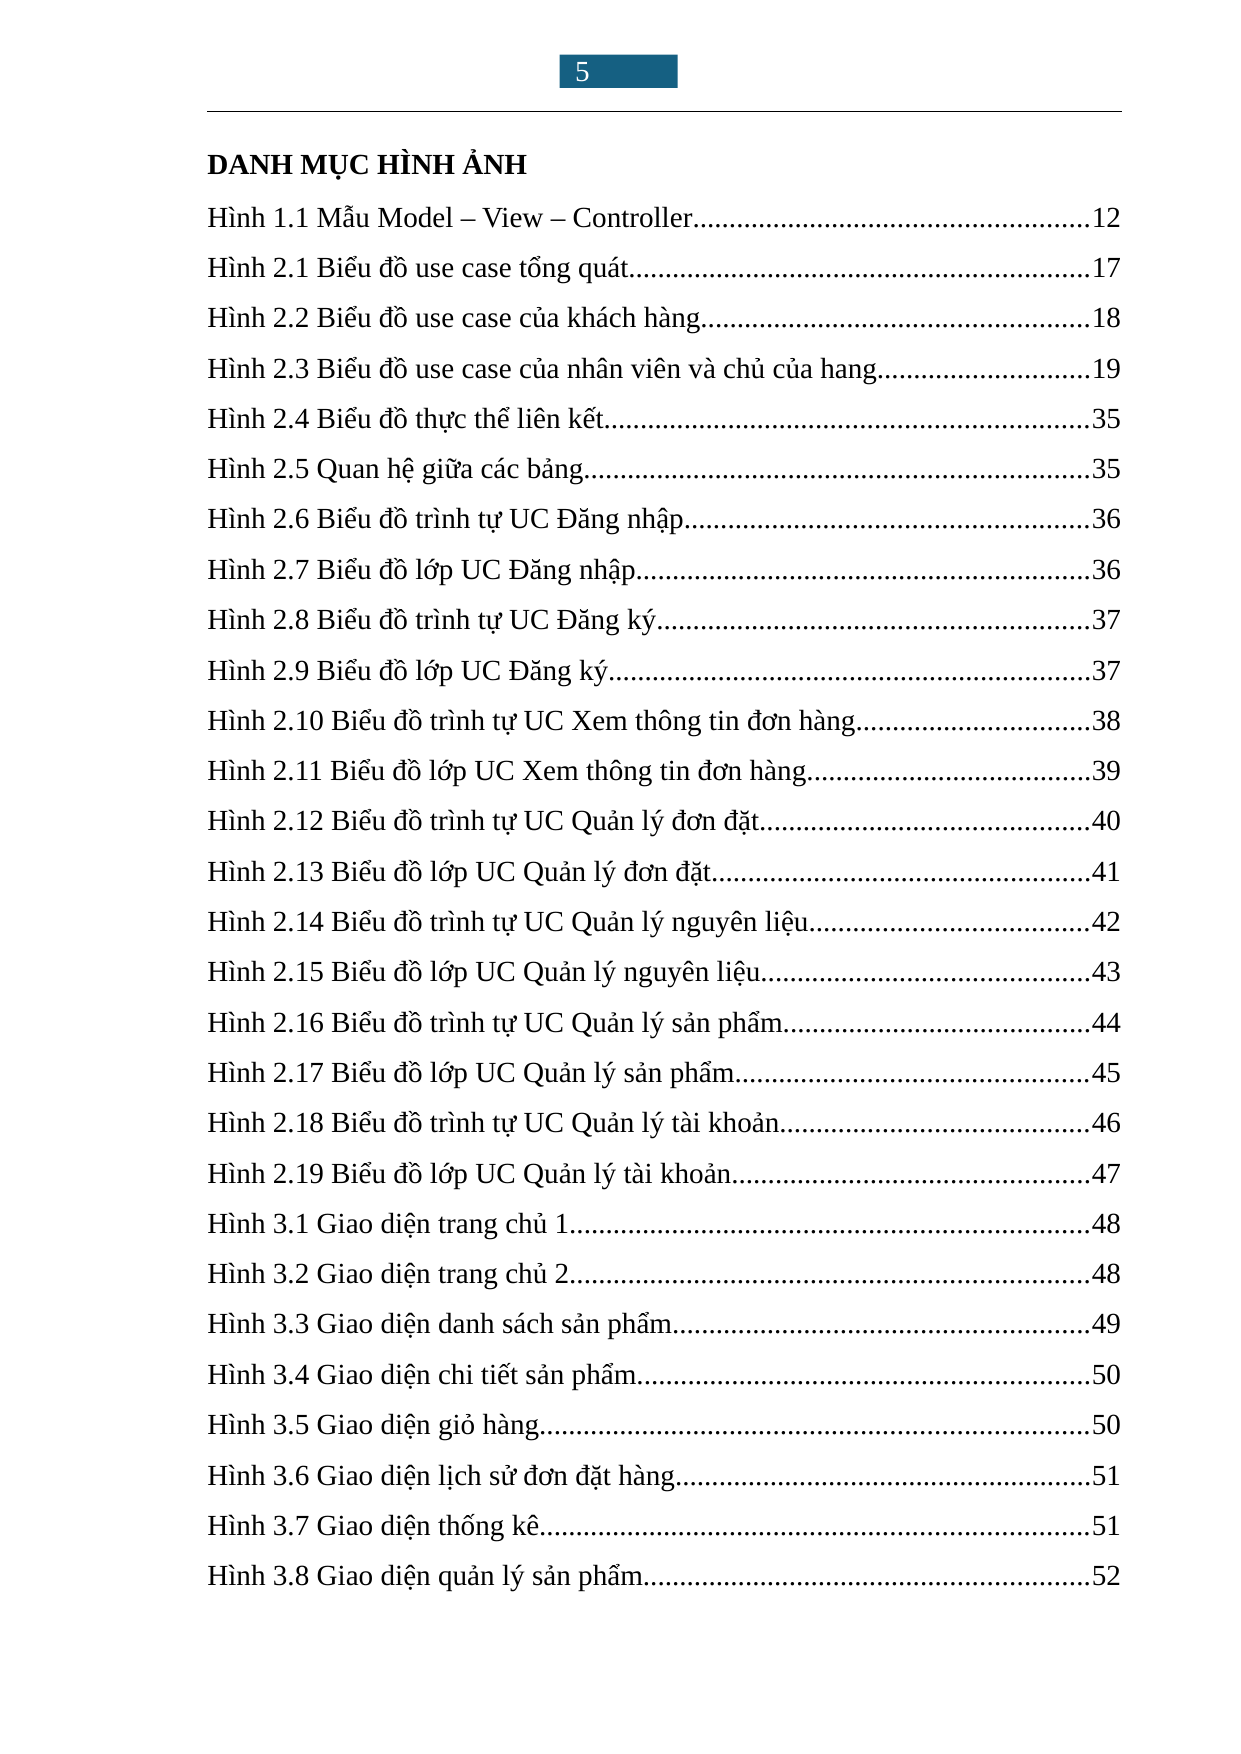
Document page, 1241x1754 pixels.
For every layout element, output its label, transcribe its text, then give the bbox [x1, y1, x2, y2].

text Hình 2.9 Biểu đồ lớp UC Đăng ký 37 [207, 653, 1122, 686]
text Hình 2.17 Biểu đồ lớp UC Quản lý sản phẩm 45 [207, 1055, 1122, 1089]
text Hình 3.5 Giao diện giỏ hàng 50 [207, 1407, 1122, 1441]
text Hình 3.7 Giao diện thống kê 51 [207, 1508, 1122, 1541]
text Hình 3.6 Giao diện lịch sử đơn đặt hàng 51 [207, 1458, 1122, 1491]
text Danh mục hình ảnh [207, 147, 1122, 181]
text Hình 2.6 Biểu đồ trình tự UC Đăng nhập 36 [207, 502, 1122, 535]
text Hình 2.14 Biểu đồ trình tự UC Quản lý nguyên liệu 42 [207, 904, 1122, 938]
text Hình 1.1 Mẫu Model – View – Controller 12 [207, 200, 1122, 233]
text Hình 2.12 Biểu đồ trình tự UC Quản lý đơn đặt 40 [207, 803, 1122, 837]
text Hình 3.1 Giao diện trang chủ 1 48 [207, 1206, 1122, 1239]
text Hình 2.8 Biểu đồ trình tự UC Đăng ký 37 [207, 602, 1122, 636]
text Hình 3.8 Giao diện quản lý sản phẩm 52 [207, 1558, 1122, 1592]
text Hình 2.10 Biểu đồ trình tự UC Xem thông tin đơn hàng 38 [207, 703, 1122, 736]
text Hình 2.11 Biểu đồ lớp UC Xem thông tin đơn hàng 39 [207, 753, 1122, 787]
text Hình 3.3 Giao diện danh sách sản phẩm 49 [207, 1307, 1122, 1340]
text Hình 2.3 Biểu đồ use case của nhân viên và chủ của hang 19 [207, 351, 1122, 384]
text Hình 2.2 Biểu đồ use case của khách hàng 18 [207, 300, 1122, 334]
text Hình 2.15 Biểu đồ lớp UC Quản lý nguyên liệu 43 [207, 954, 1122, 988]
text Hình 2.7 Biểu đồ lớp UC Đăng nhập 36 [207, 552, 1122, 586]
text Hình 2.16 Biểu đồ trình tự UC Quản lý sản phẩm 44 [207, 1005, 1122, 1038]
text Hình 3.4 Giao diện chi tiết sản phẩm 50 [207, 1357, 1122, 1391]
text Hình 2.13 Biểu đồ lớp UC Quản lý đơn đặt 41 [207, 854, 1122, 887]
text Hình 2.4 Biểu đồ thực thể liên kết 35 [207, 401, 1122, 434]
text Hình 2.18 Biểu đồ trình tự UC Quản lý tài khoản 46 [207, 1105, 1122, 1139]
text Hình 2.1 Biểu đồ use case tổng quát 17 [207, 250, 1122, 284]
text Hình 3.2 Giao diện trang chủ 2 48 [207, 1256, 1122, 1290]
text Hình 2.19 Biểu đồ lớp UC Quản lý tài khoản 47 [207, 1156, 1122, 1189]
text Hình 2.5 Quan hệ giữa các bảng 35 [207, 451, 1122, 485]
